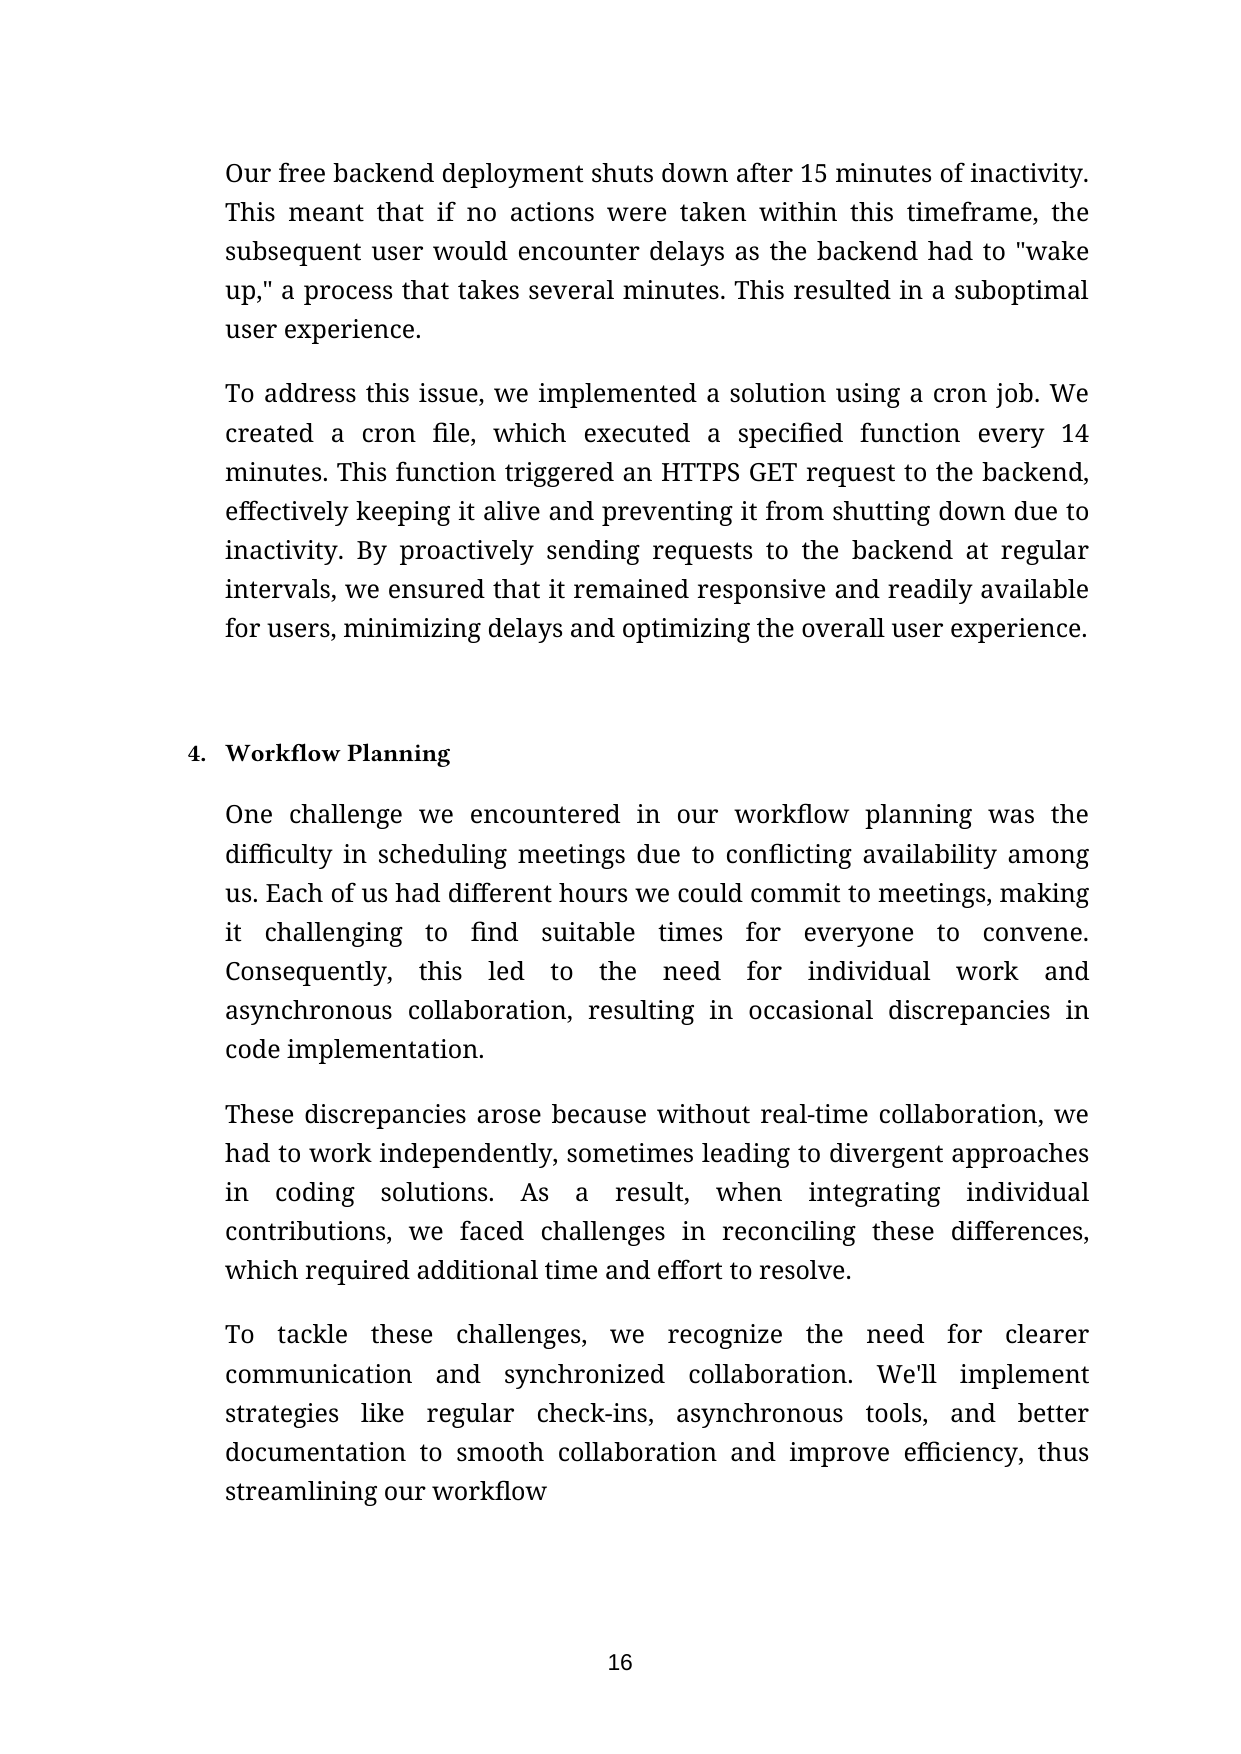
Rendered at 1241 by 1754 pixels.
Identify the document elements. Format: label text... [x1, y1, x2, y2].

text One challenge we encountered in our workflow planning was the difficulty in scheduling meetings due to conflicting availability among us. Each of us had different hours we could commit to meetings, making it challenging to find suitable times for everyone to convene. Consequently, this led to the need for individual work and asynchronous collaboration, resulting in occasional discrepancies in code implementation. [225, 797, 1090, 1066]
text To address this issue, we implemented a solution using a cron job. We created a cron file, which executed a specified function every 14 minutes. This function triggered an HTTPS GET request to the backend, effectively keeping it alive and preventing it from shutting down due to inactivity. By proactively sending requests to the backend at regular intervals, we ensured that it remained responsive and readily available for users, minimizing delays and optimizing the overall user experience. [225, 376, 1090, 645]
text These discrepancies arose because without real-time collaboration, we had to work independently, sometimes leading to divergent approaches in coding solutions. As a result, when integrating individual contributions, we faced challenges in reconciling these differences, which required additional time and effort to resolve. [225, 1096, 1090, 1287]
list Workflow Planning [187, 739, 1090, 768]
text To tackle these challenges, we recognize the need for clearer communication and synchronized collaboration. We'll implement strategies like regular check-ins, asynchronous tools, and better documentation to smooth collaboration and improve efficiency, thus streamlining our workflow [225, 1317, 1090, 1508]
text Our free backend deployment shuts down after 15 minutes of inactivity. This meant that if no actions were taken within this timeframe, the subsequent user would encounter delays as the backend had to "wake up," a process that takes several minutes. This resulted in a suboptimal user experience. [225, 155, 1090, 346]
